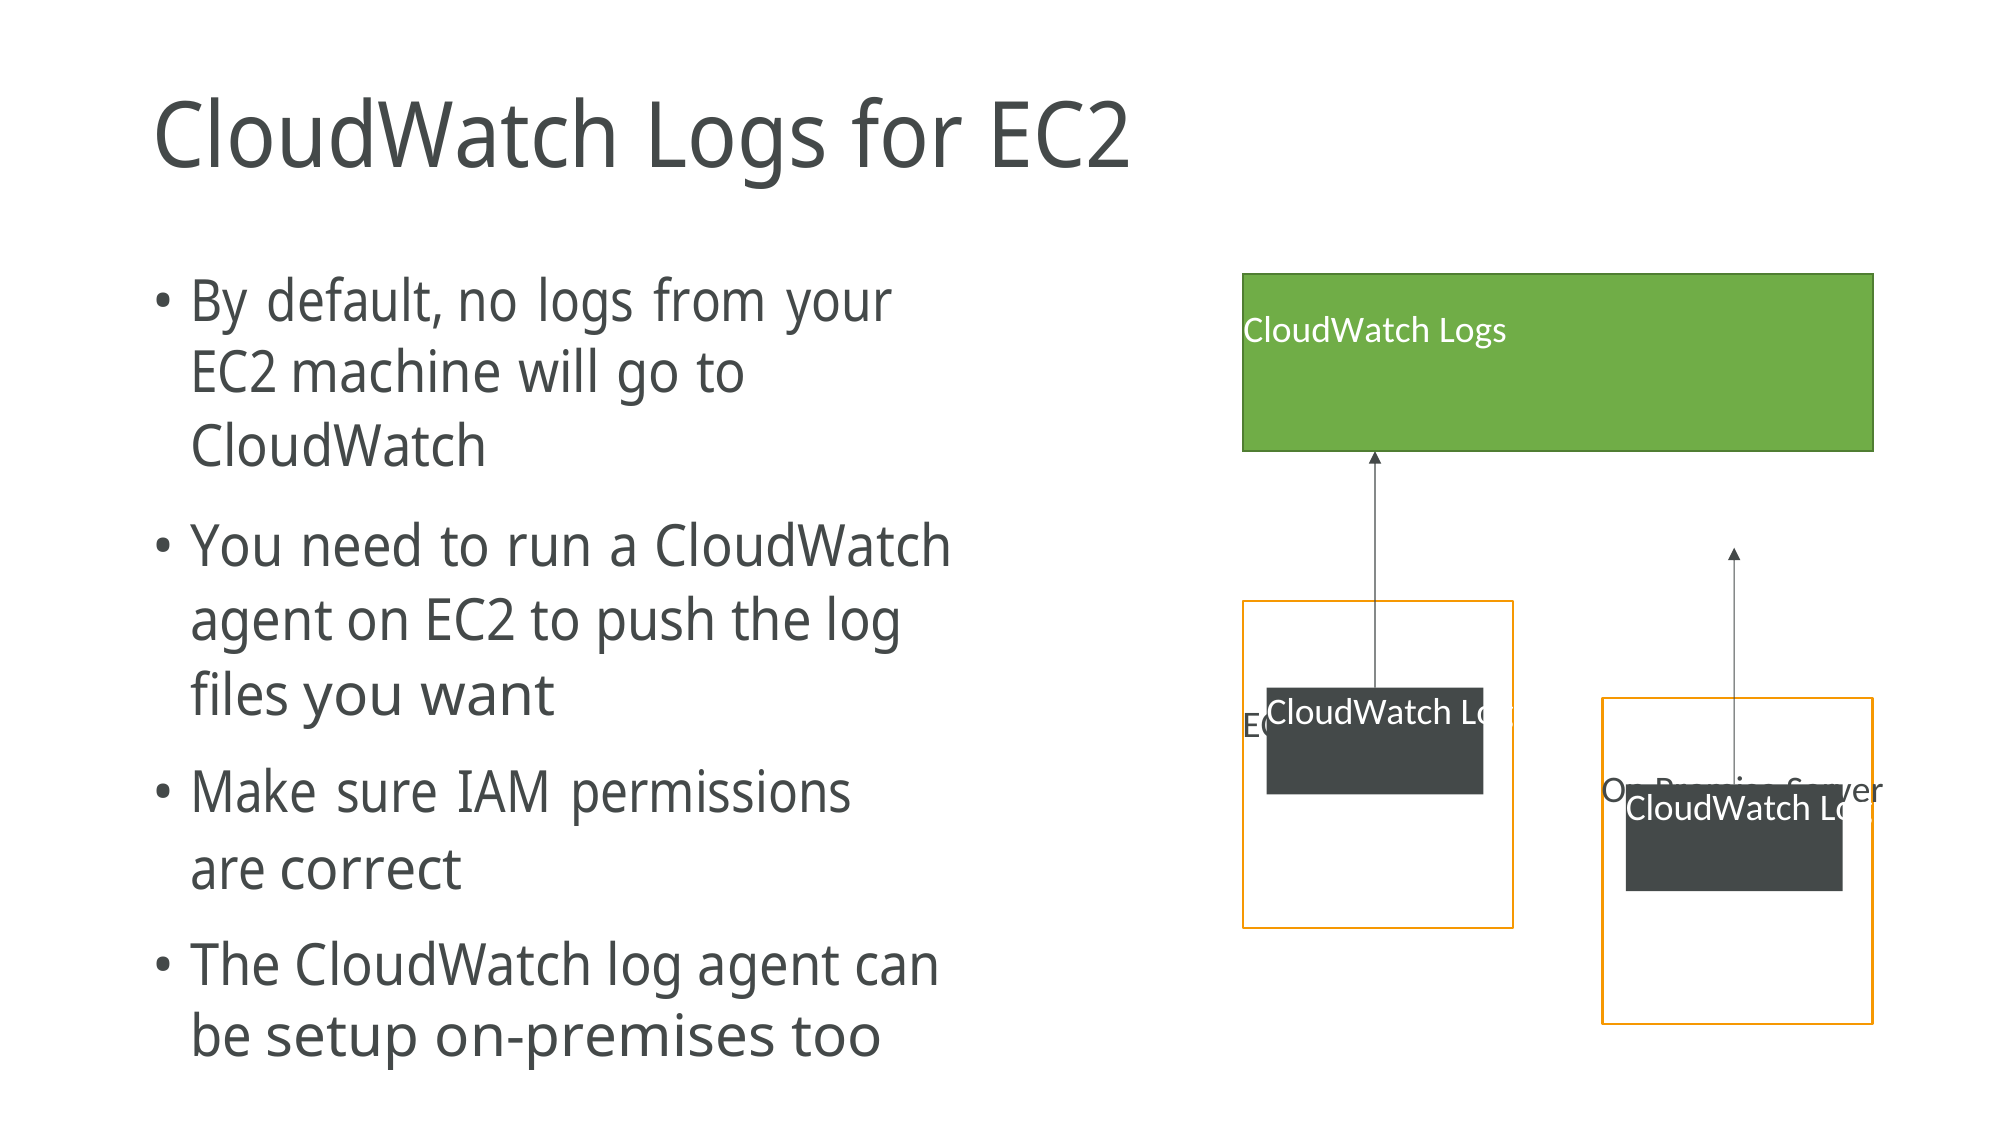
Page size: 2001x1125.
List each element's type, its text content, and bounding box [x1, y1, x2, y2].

list Make sure IAM permissions are correct [152, 750, 911, 906]
subtitle CloudWatch Logs for EC2 [152, 69, 1985, 194]
list By default, no logs from your EC2 machine will go to CloudWatch [152, 262, 961, 484]
list The CloudWatch log agent can be setup on-premises too [152, 926, 982, 1074]
list You need to run a CloudWatch agent on EC2 to push the log files you want [152, 506, 967, 733]
